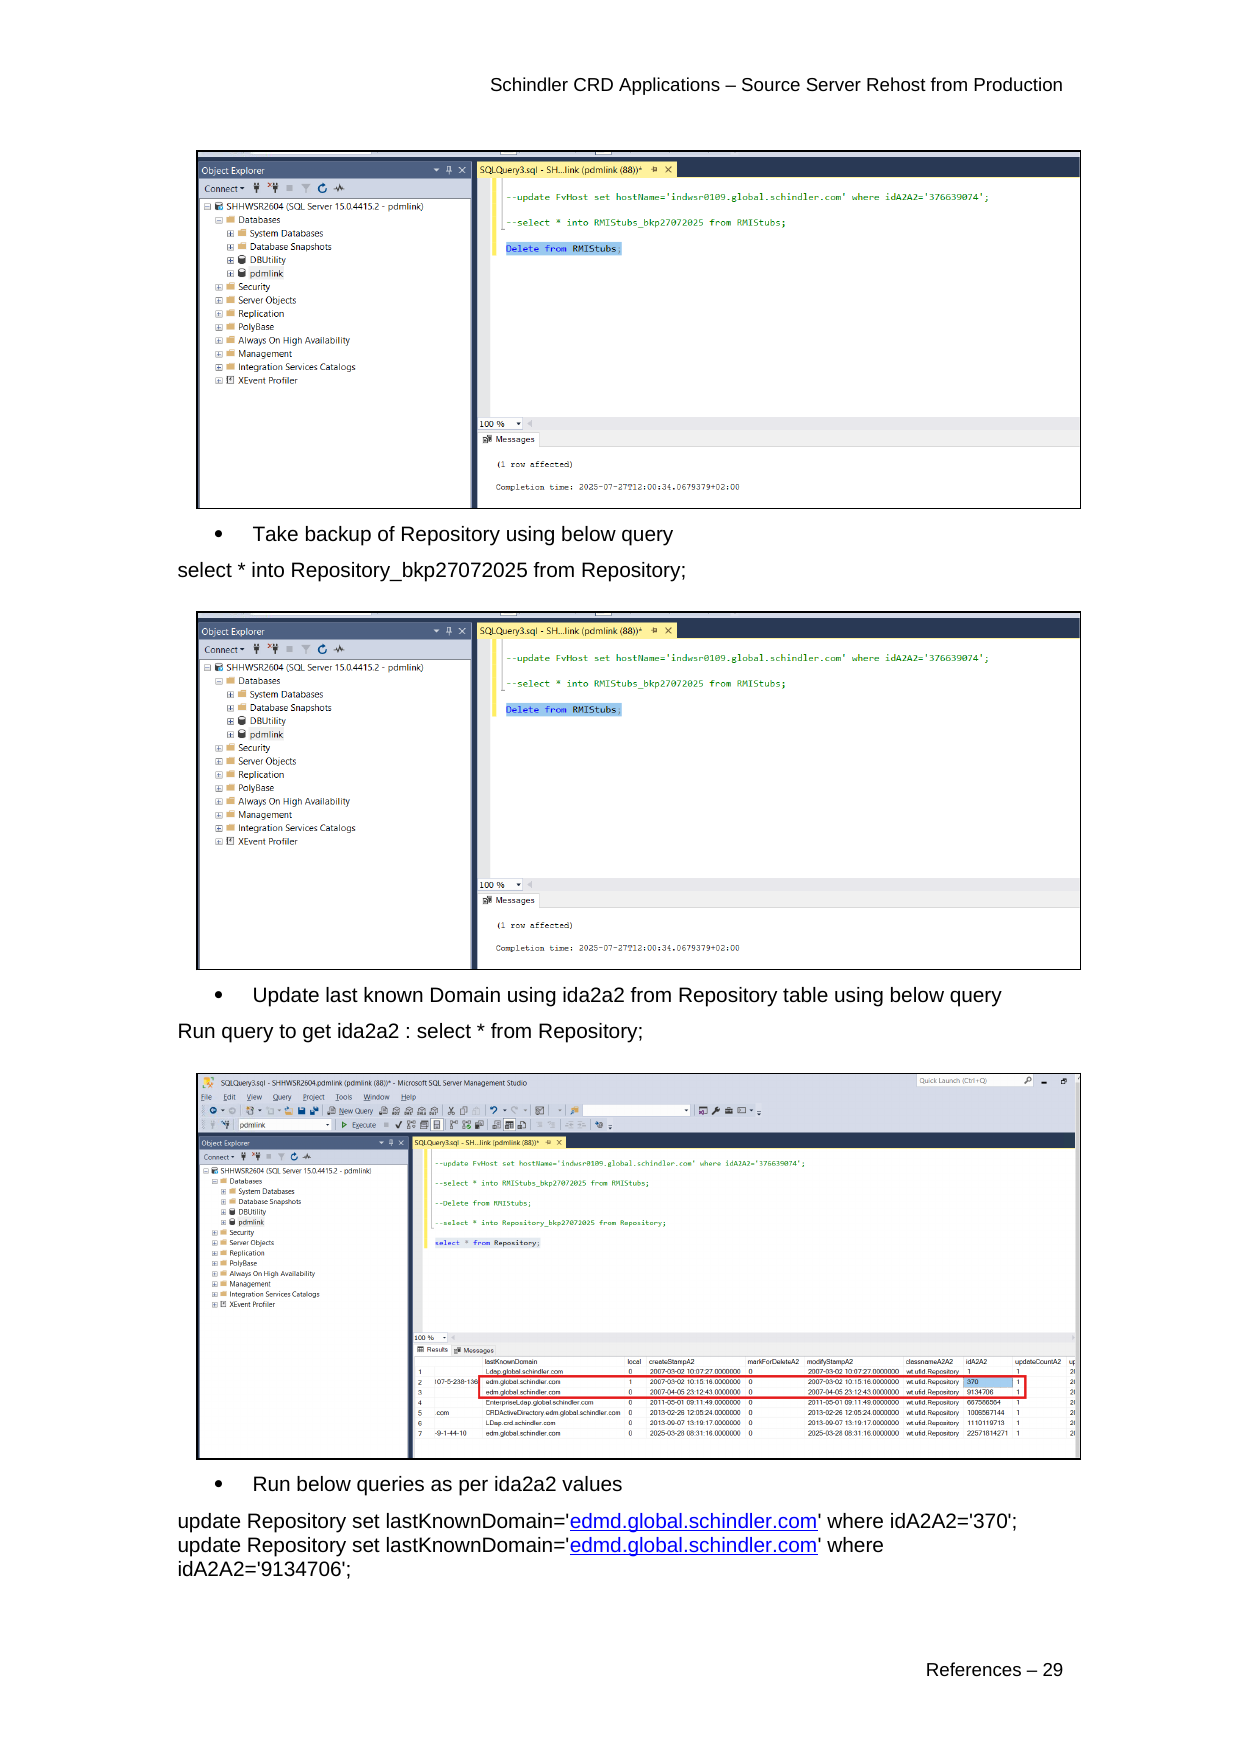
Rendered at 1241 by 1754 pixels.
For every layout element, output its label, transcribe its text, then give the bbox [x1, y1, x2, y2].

list Run below queries as per ida2a2 values [215, 1472, 1063, 1496]
list Take backup of Repository using below query [215, 522, 1063, 546]
picture [198, 1074, 1080, 1458]
list Update last known Domain using ida2a2 from Repository table using below query [215, 983, 1063, 1007]
picture [198, 613, 1080, 969]
text select * into Repository_bkp27072025 from Repository; [177, 558, 1063, 582]
text update Repository set lastKnownDomain='edmd.global.schindler.com' where idA2A2='370'; update Repository set lastKnownDomain='edmd.global.schindler.com' where idA2A2='9134706'; [177, 1509, 1063, 1581]
text Run query to get ida2a2 : select * from Repository; [177, 1019, 1063, 1043]
picture [198, 152, 1080, 508]
